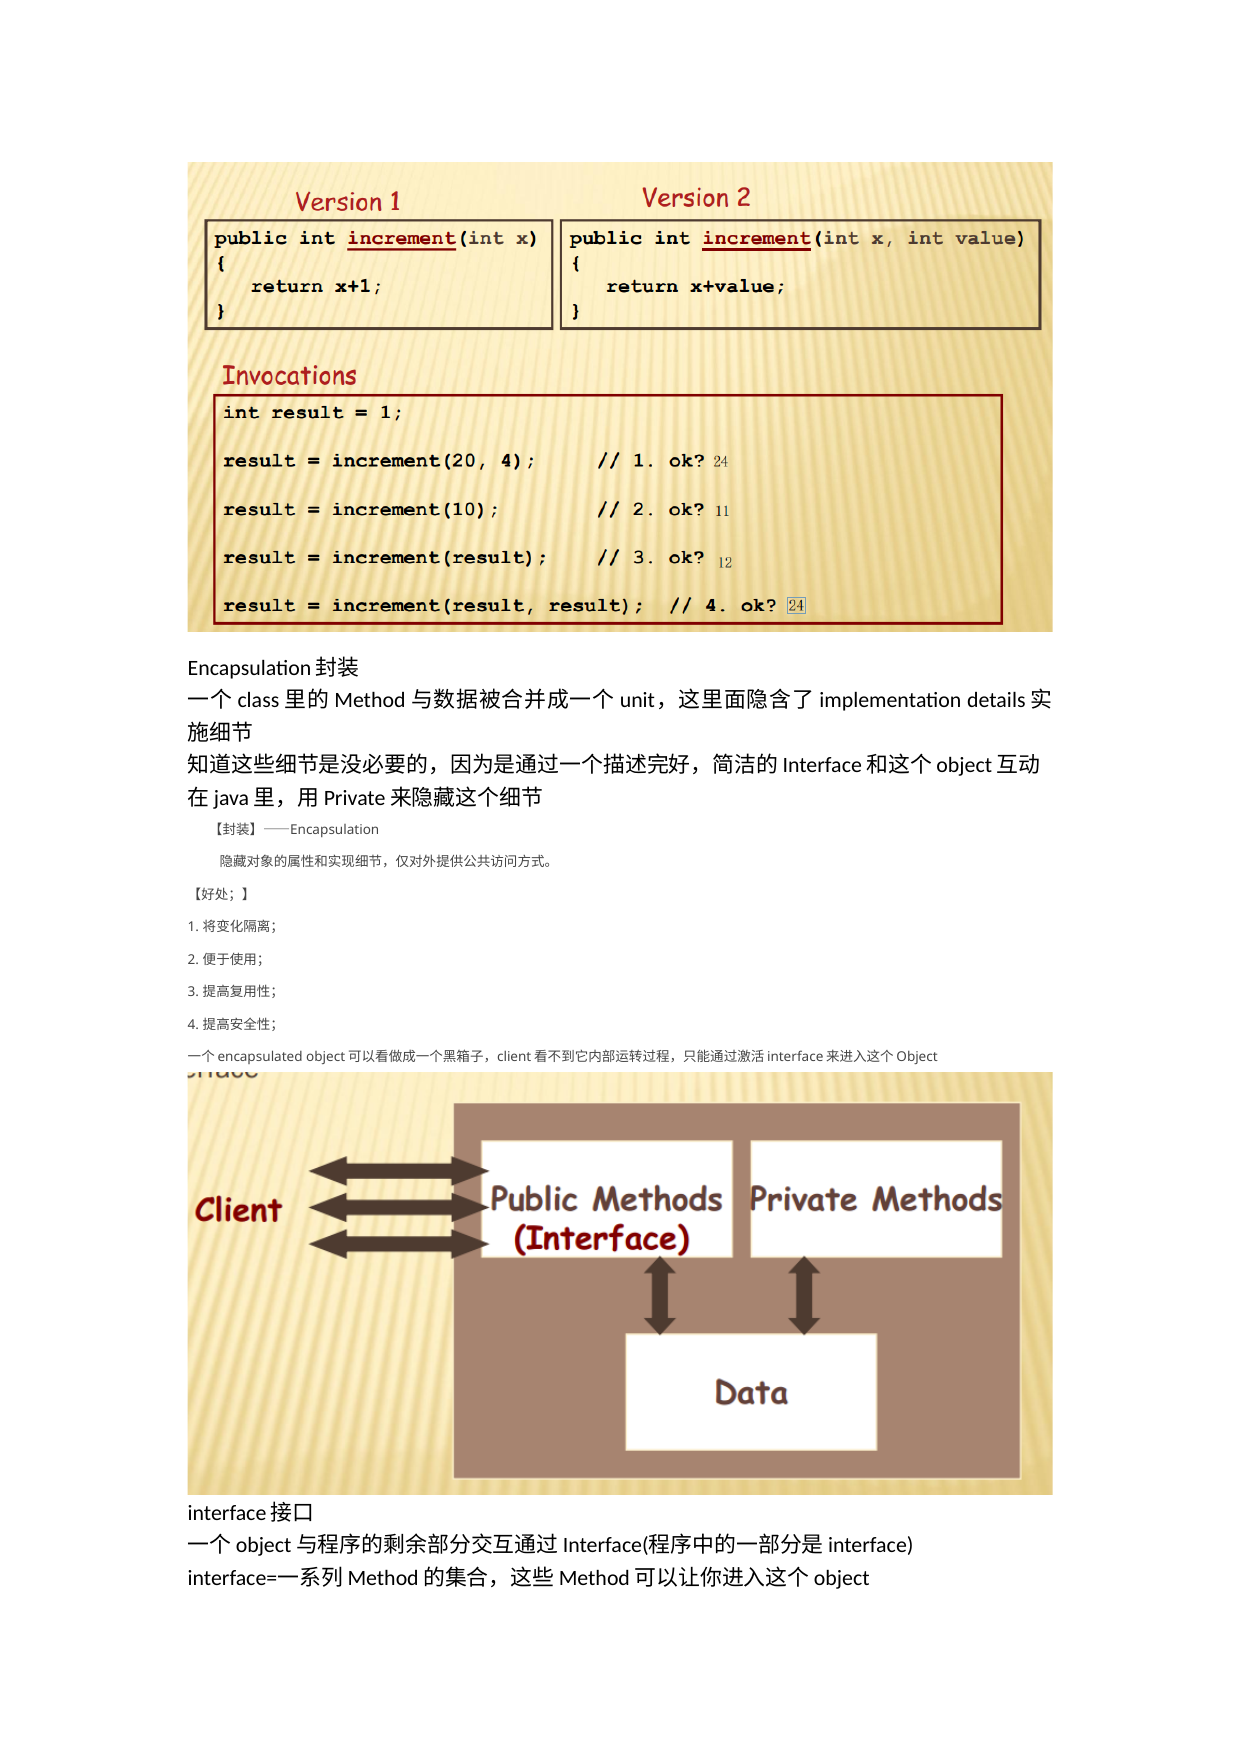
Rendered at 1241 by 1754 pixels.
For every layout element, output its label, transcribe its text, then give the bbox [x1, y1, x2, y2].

text 【封装】——Encapsulation [187, 812, 1053, 844]
text 2. 便于使用； [187, 942, 1053, 974]
text 一个encapsulated object可以看做成一个黑箱子，client看不到它内部运转过程，只能通过激活interface来进入这个Object [187, 1039, 1053, 1072]
picture [187, 162, 1053, 632]
text interface=一系列Method的集合，这些Method可以让你进入这个object [187, 1559, 1053, 1592]
text 3. 提高复用性； [187, 974, 1053, 1007]
picture [187, 1072, 1053, 1495]
text 在java里，用Private来隐藏这个细节 [187, 779, 1053, 812]
text Encapsulation封装 [187, 649, 1053, 682]
text 一个class里的Method与数据被合并成一个unit，这里面隐含了implementation details实施细节 [187, 682, 1053, 747]
text interface接口 [187, 1495, 1053, 1527]
text 【好处；】 [187, 877, 1053, 909]
text 1. 将变化隔离； [187, 909, 1053, 942]
text 知道这些细节是没必要的，因为是通过一个描述完好，简洁的Interface和这个object互动 [187, 747, 1053, 779]
text 4. 提高安全性； [187, 1007, 1053, 1039]
text 一个object与程序的剩余部分交互通过Interface(程序中的一部分是interface) [187, 1527, 1053, 1559]
text 隐藏对象的属性和实现细节，仅对外提供公共访问方式。 [187, 844, 1053, 877]
